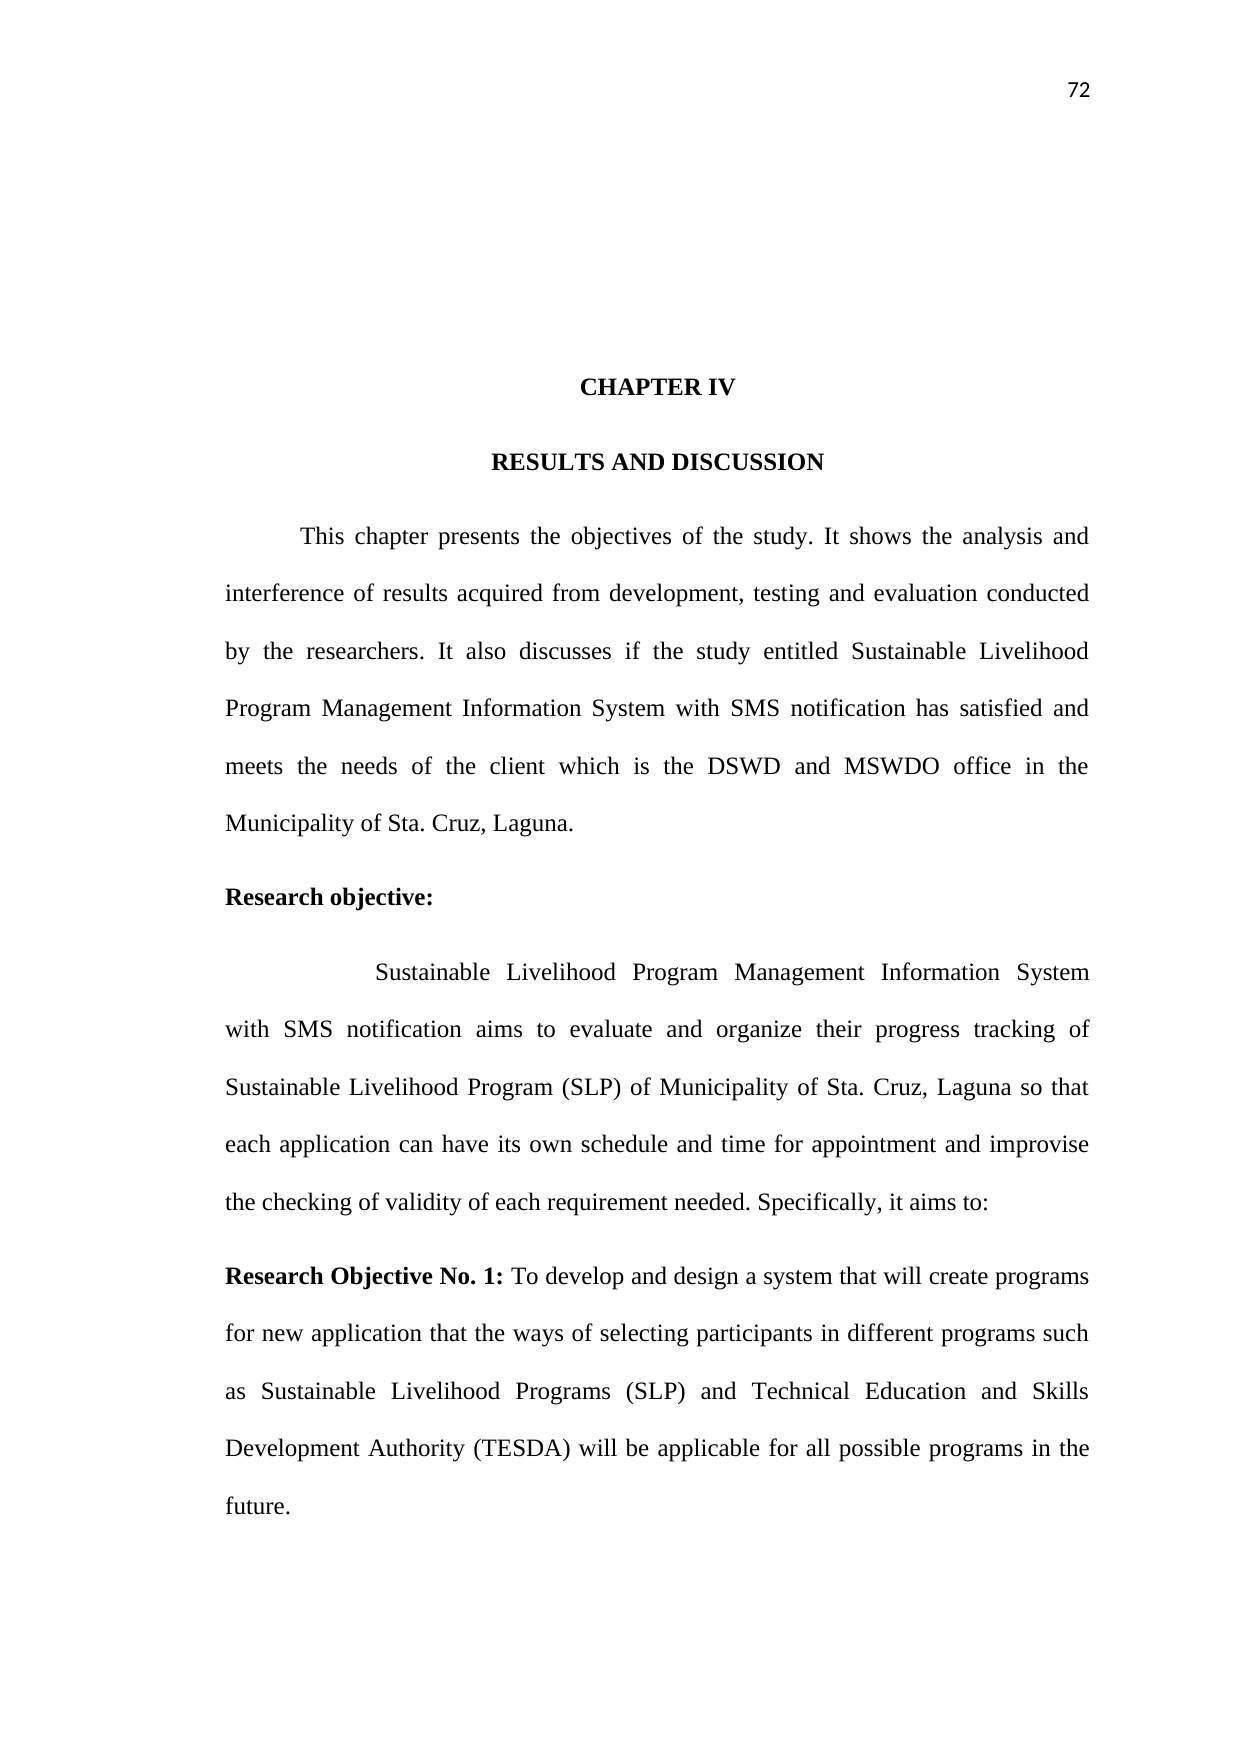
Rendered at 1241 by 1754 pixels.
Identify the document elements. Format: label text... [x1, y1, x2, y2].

text Research objective: [225, 882, 1090, 911]
text RESULTS AND DISCUSSION [225, 447, 1090, 475]
text This chapter presents the objectives of the study. It shows the analysis and interference of results acquired from development, testing and evaluation conducted by the researchers. It also discusses if the study entitled Sustainable Livelihood Program Management Information System with SMS notification has satisfied and meets the needs of the client which is the DSWD and MSWDO office in the Municipality of Sta. Cruz, Laguna. [225, 521, 1090, 837]
text Sustainable Livelihood Program Management Information System with SMS notification aims to evaluate and organize their progress tracking of Sustainable Livelihood Program (SLP) of Municipality of Sta. Cruz, Laguna so that each application can have its own schedule and time for appointment and improvise the checking of validity of each requirement needed. Specifically, it aims to: [225, 957, 1090, 1215]
text Research Objective No. 1: To develop and design a system that will create programs for new application that the ways of selecting participants in different programs such as Sustainable Livelihood Programs (SLP) and Technical Education and Skills Development Authority (TESDA) will be applicable for all possible programs in the future. [225, 1261, 1090, 1519]
text CHAPTER IV [225, 372, 1090, 401]
